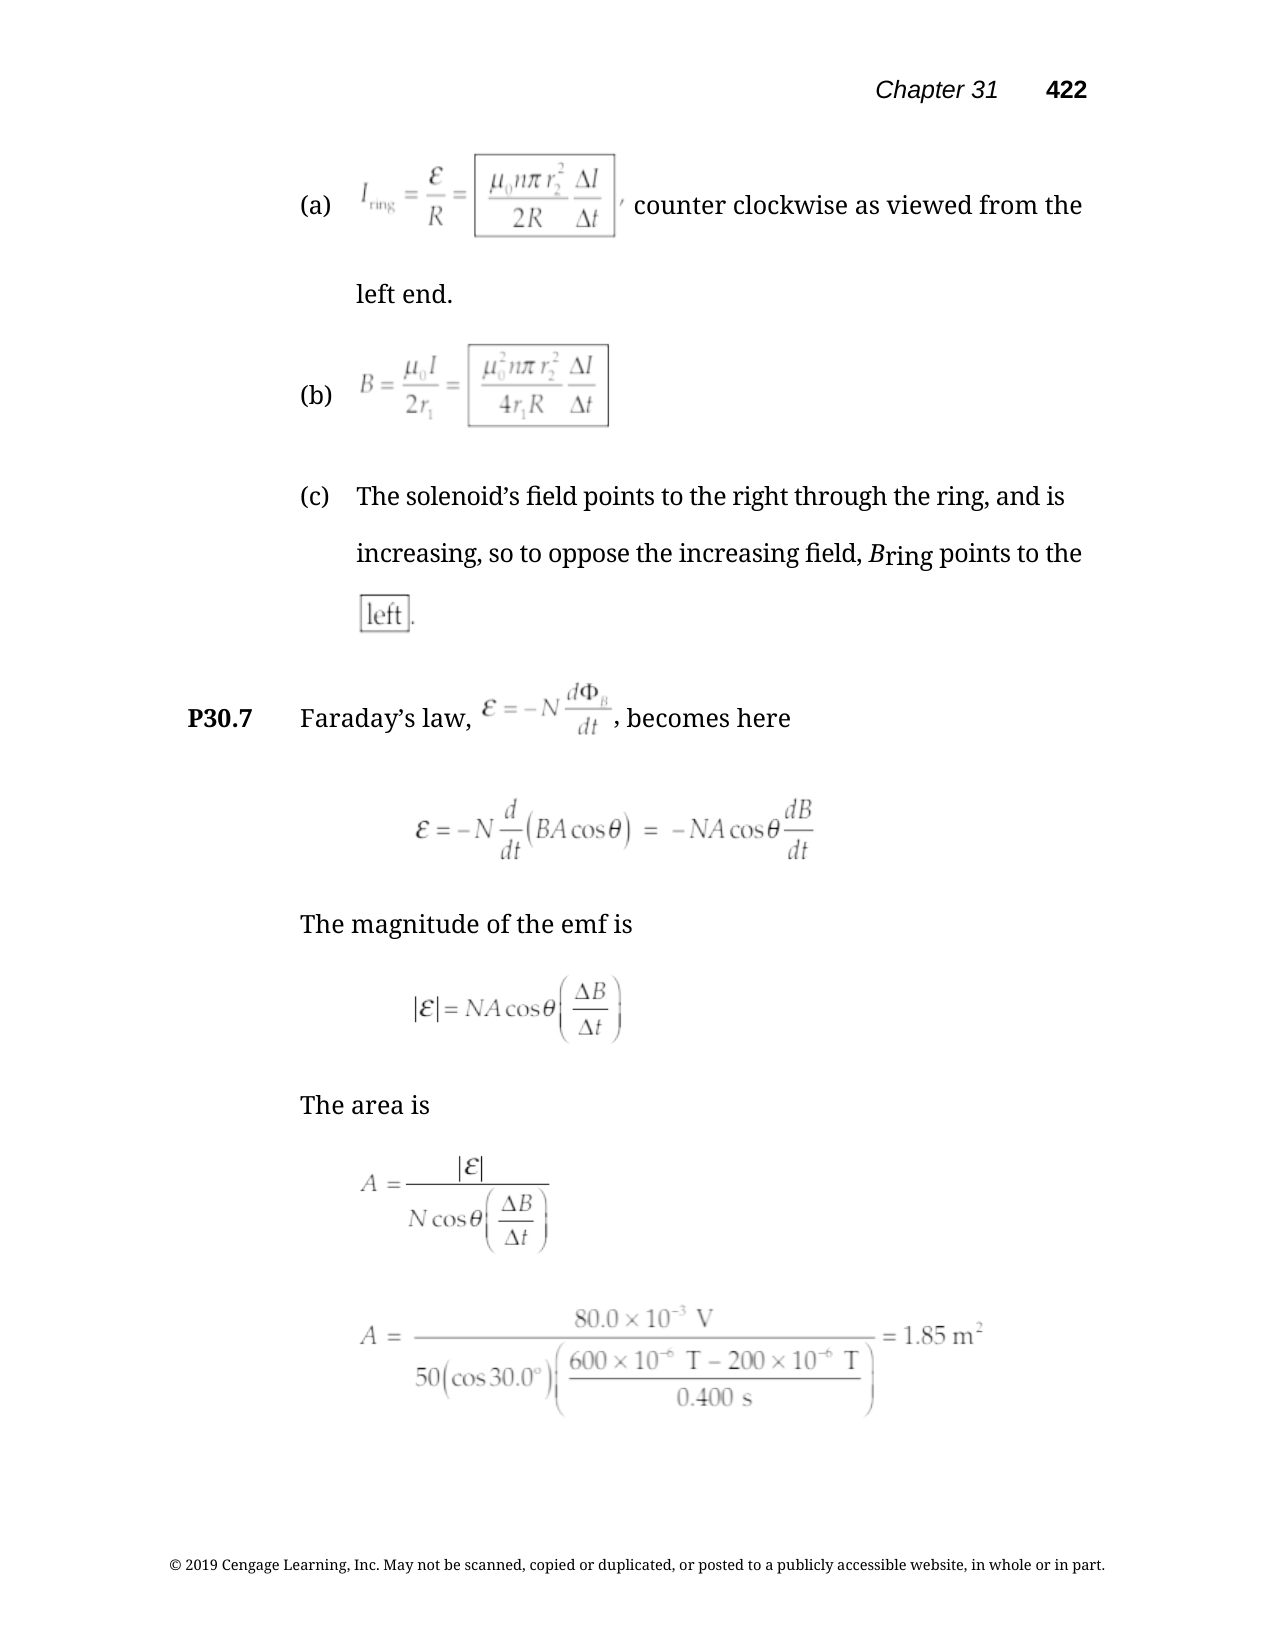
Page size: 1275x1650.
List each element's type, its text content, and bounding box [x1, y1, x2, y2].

text The magnitude of the emf is [187, 907, 1087, 941]
text (c) The solenoid’s field points to the right through the ring, and is increasing, so to oppose the increasing field, Bring points to the [187, 479, 1087, 648]
text (a) counter clockwise as viewed from the left end. [187, 150, 1087, 310]
text (b) [187, 340, 1087, 449]
text P30.7 Faraday’s law, , becomes here [187, 677, 1087, 757]
text The area is [187, 1087, 1087, 1121]
